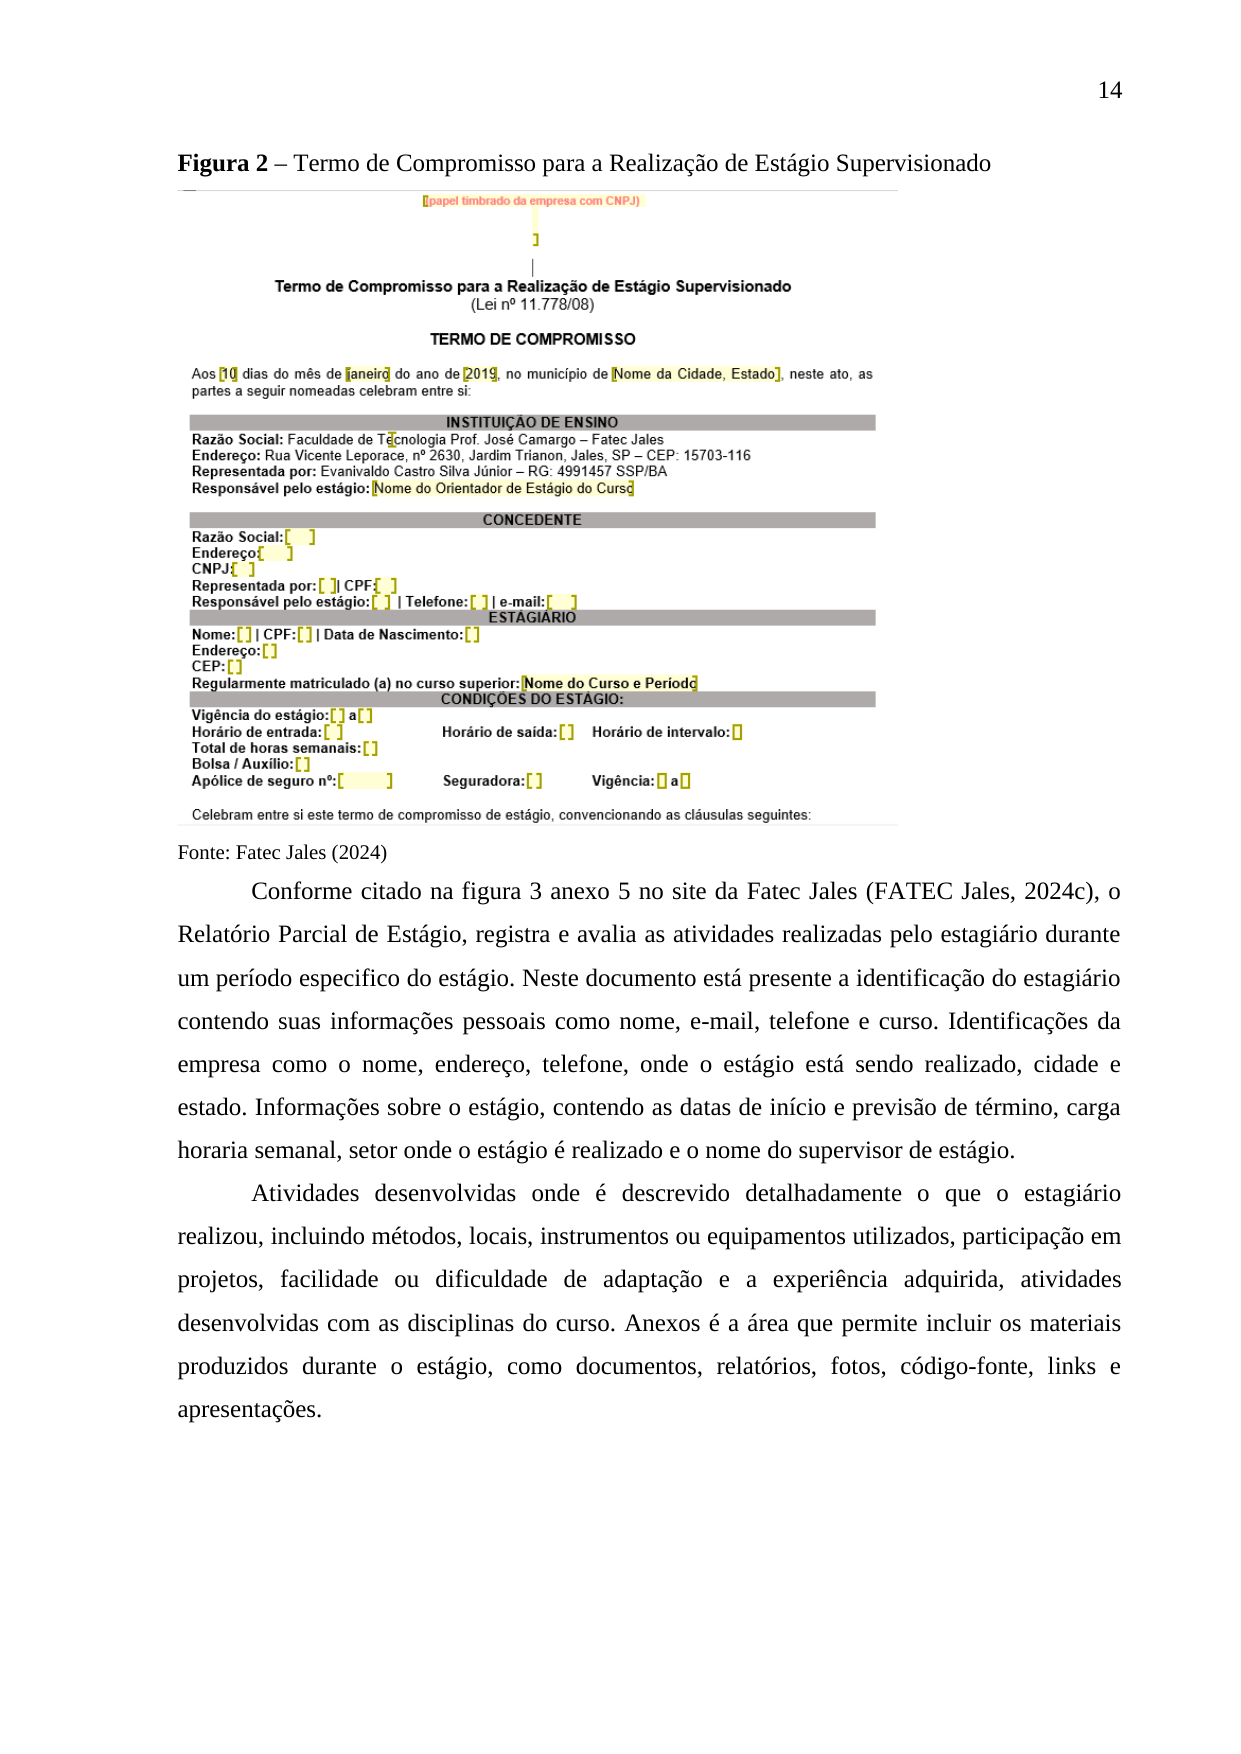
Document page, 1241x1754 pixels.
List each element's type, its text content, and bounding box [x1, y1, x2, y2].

text Figura 2 – Termo de Compromisso para a Realização de Estágio Supervisionado [177, 148, 1122, 176]
text Conforme citado na figura 3 anexo 5 no site da Fatec Jales (FATEC Jales, 2024c), o Relatório Parcial de Estágio, registra e avalia as atividades realizadas pelo estagiário durante um período especifico do estágio. Neste documento está presente a identificação do estagiário contendo suas informações pessoais como nome, e-mail, telefone e curso. Identificações da empresa como o nome, endereço, telefone, onde o estágio está sendo realizado, cidade e estado. Informações sobre o estágio, contendo as datas de início e previsão de término, carga horaria semanal, setor onde o estágio é realizado e o nome do supervisor de estágio. [177, 876, 1122, 1164]
picture [177, 190, 898, 826]
text Atividades desenvolvidas onde é descrevido detalhadamente o que o estagiário realizou, incluindo métodos, locais, instrumentos ou equipamentos utilizados, participação em projetos, facilidade ou dificuldade de adaptação e a experiência adquirida, atividades desenvolvidas com as disciplinas do curso. Anexos é a área que permite incluir os materiais produzidos durante o estágio, como documentos, relatórios, fotos, código-fonte, links e apresentações. [177, 1178, 1122, 1423]
text Fonte: Fatec Jales (2024) [177, 840, 1122, 864]
